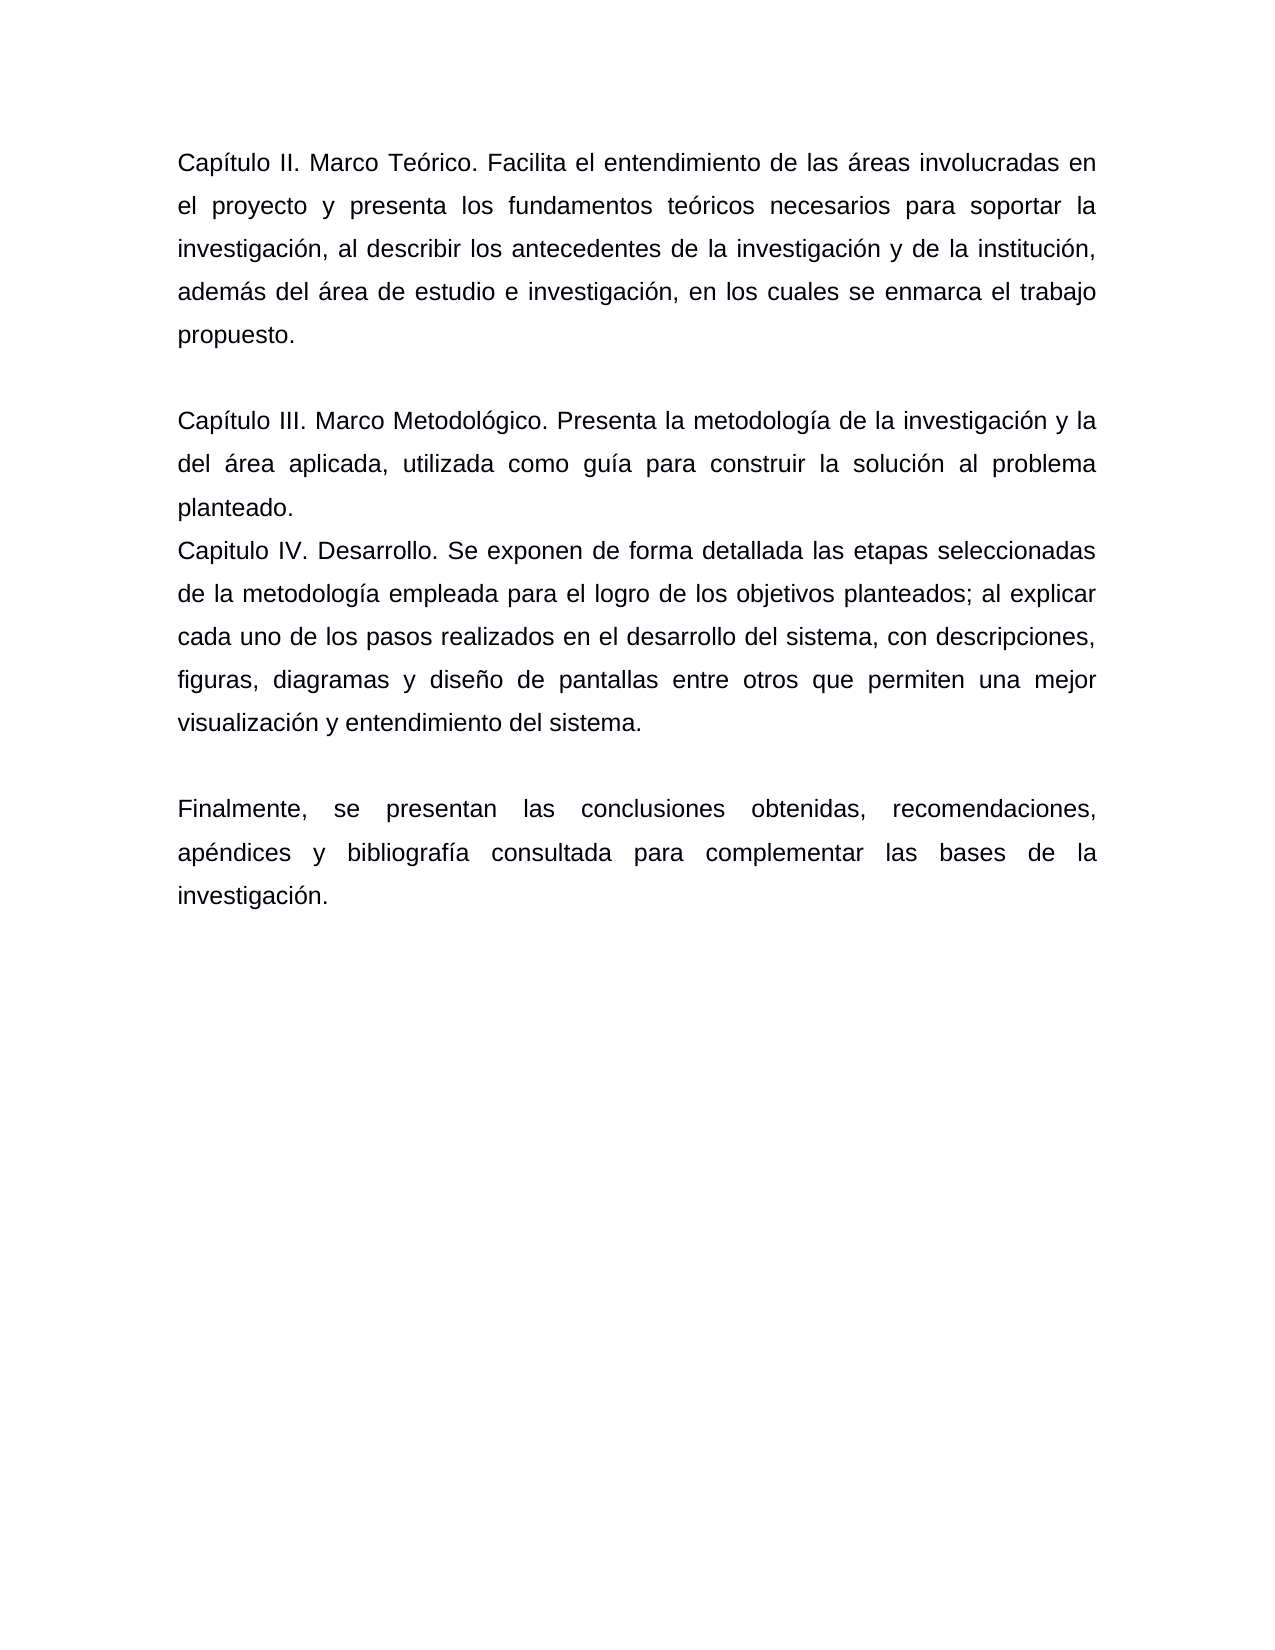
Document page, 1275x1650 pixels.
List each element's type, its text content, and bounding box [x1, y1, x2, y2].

text Capítulo II. Marco Teórico. Facilita el entendimiento de las áreas involucradas en el proyecto y presenta los fundamentos teóricos necesarios para soportar la investigación, al describir los antecedentes de la investigación y de la institución, además del área de estudio e investigación, en los cuales se enmarca el trabajo propuesto. [177, 148, 1098, 349]
text Capitulo IV. Desarrollo. Se exponen de forma detallada las etapas seleccionadas de la metodología empleada para el logro de los objetivos planteados; al explicar cada uno de los pasos realizados en el desarrollo del sistema, con descripciones, figuras, diagramas y diseño de pantallas entre otros que permiten una mejor visualización y entendimiento del sistema. [177, 536, 1098, 737]
text Capítulo III. Marco Metodológico. Presenta la metodología de la investigación y la del área aplicada, utilizada como guía para construir la solución al problema planteado. [177, 406, 1098, 521]
text Finalmente, se presentan las conclusiones obtenidas, recomendaciones, apéndices y bibliografía consultada para complementar las bases de la investigación. [177, 794, 1098, 909]
